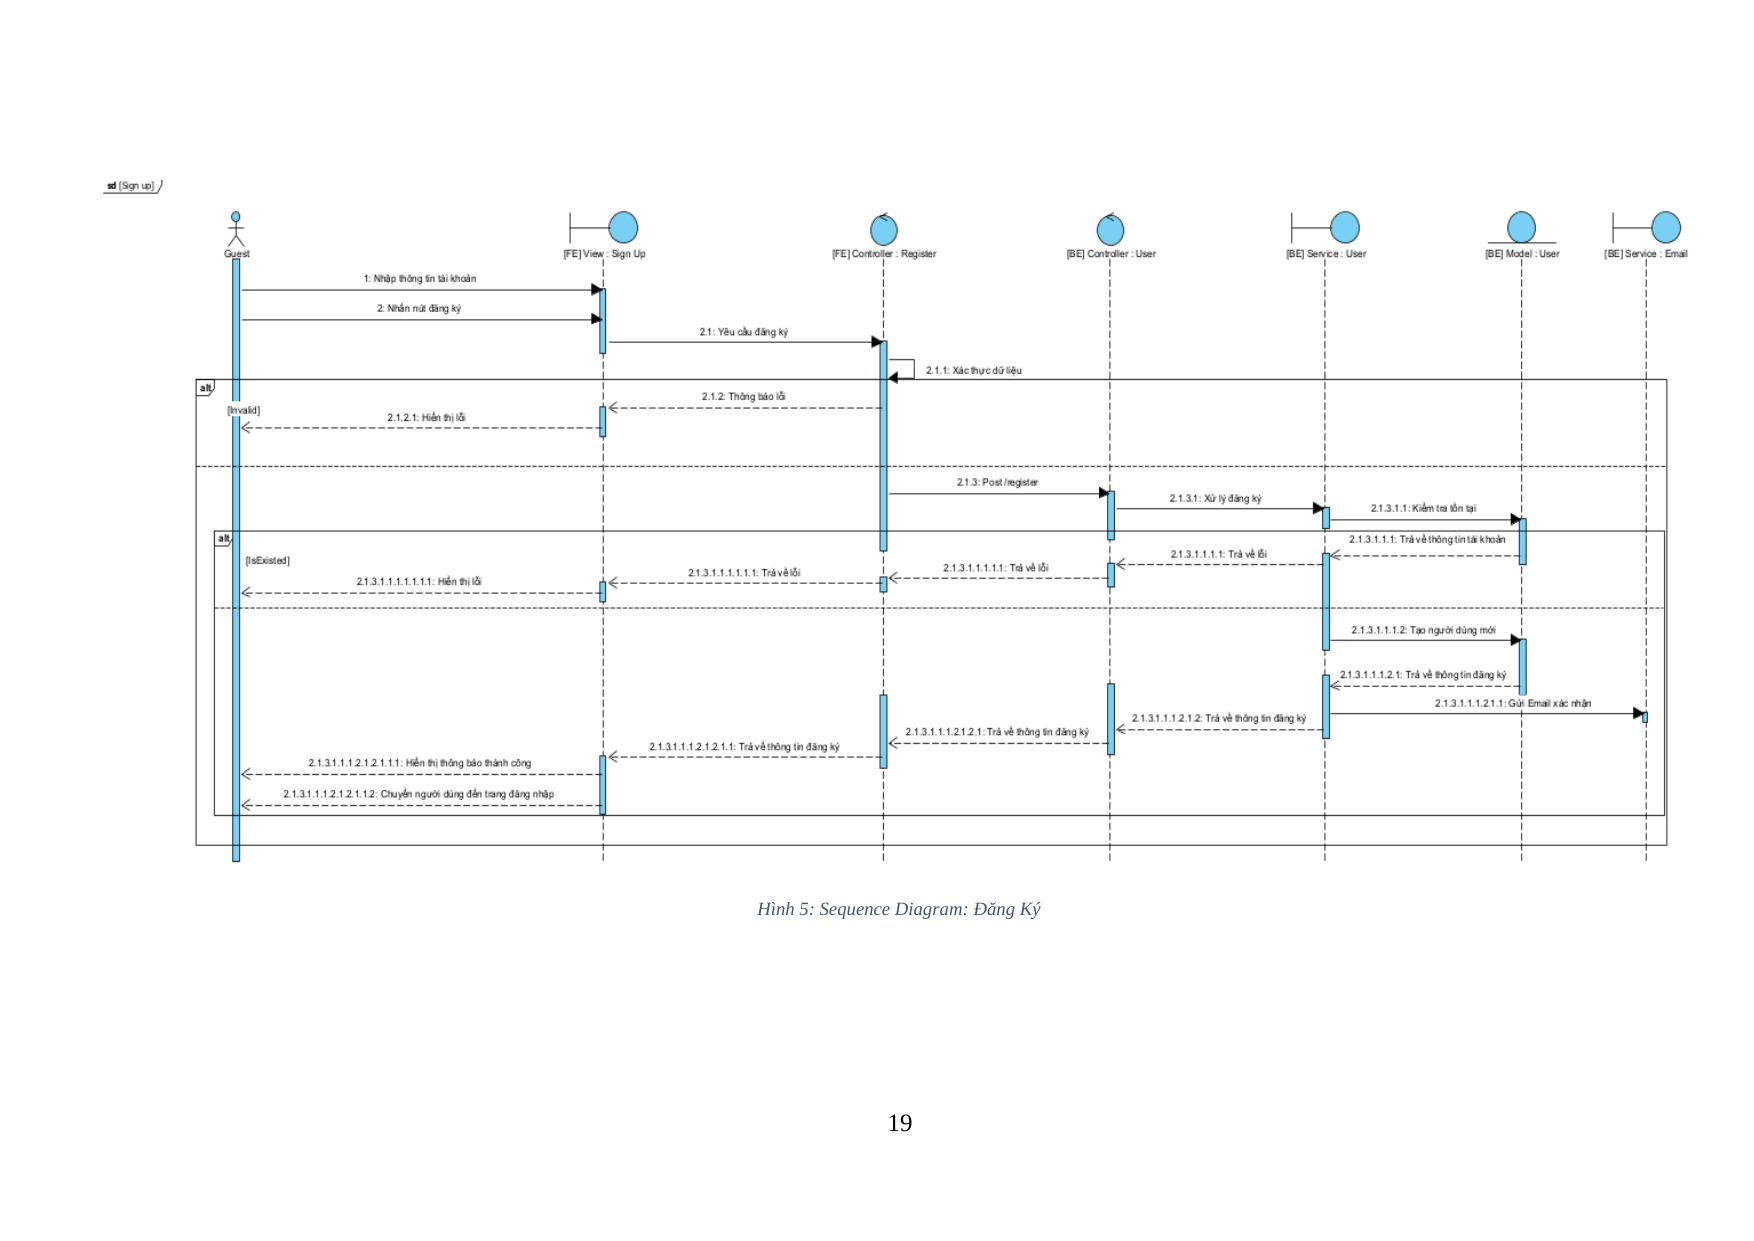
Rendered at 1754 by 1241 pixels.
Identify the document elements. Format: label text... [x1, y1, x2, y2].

picture [103, 180, 1754, 892]
